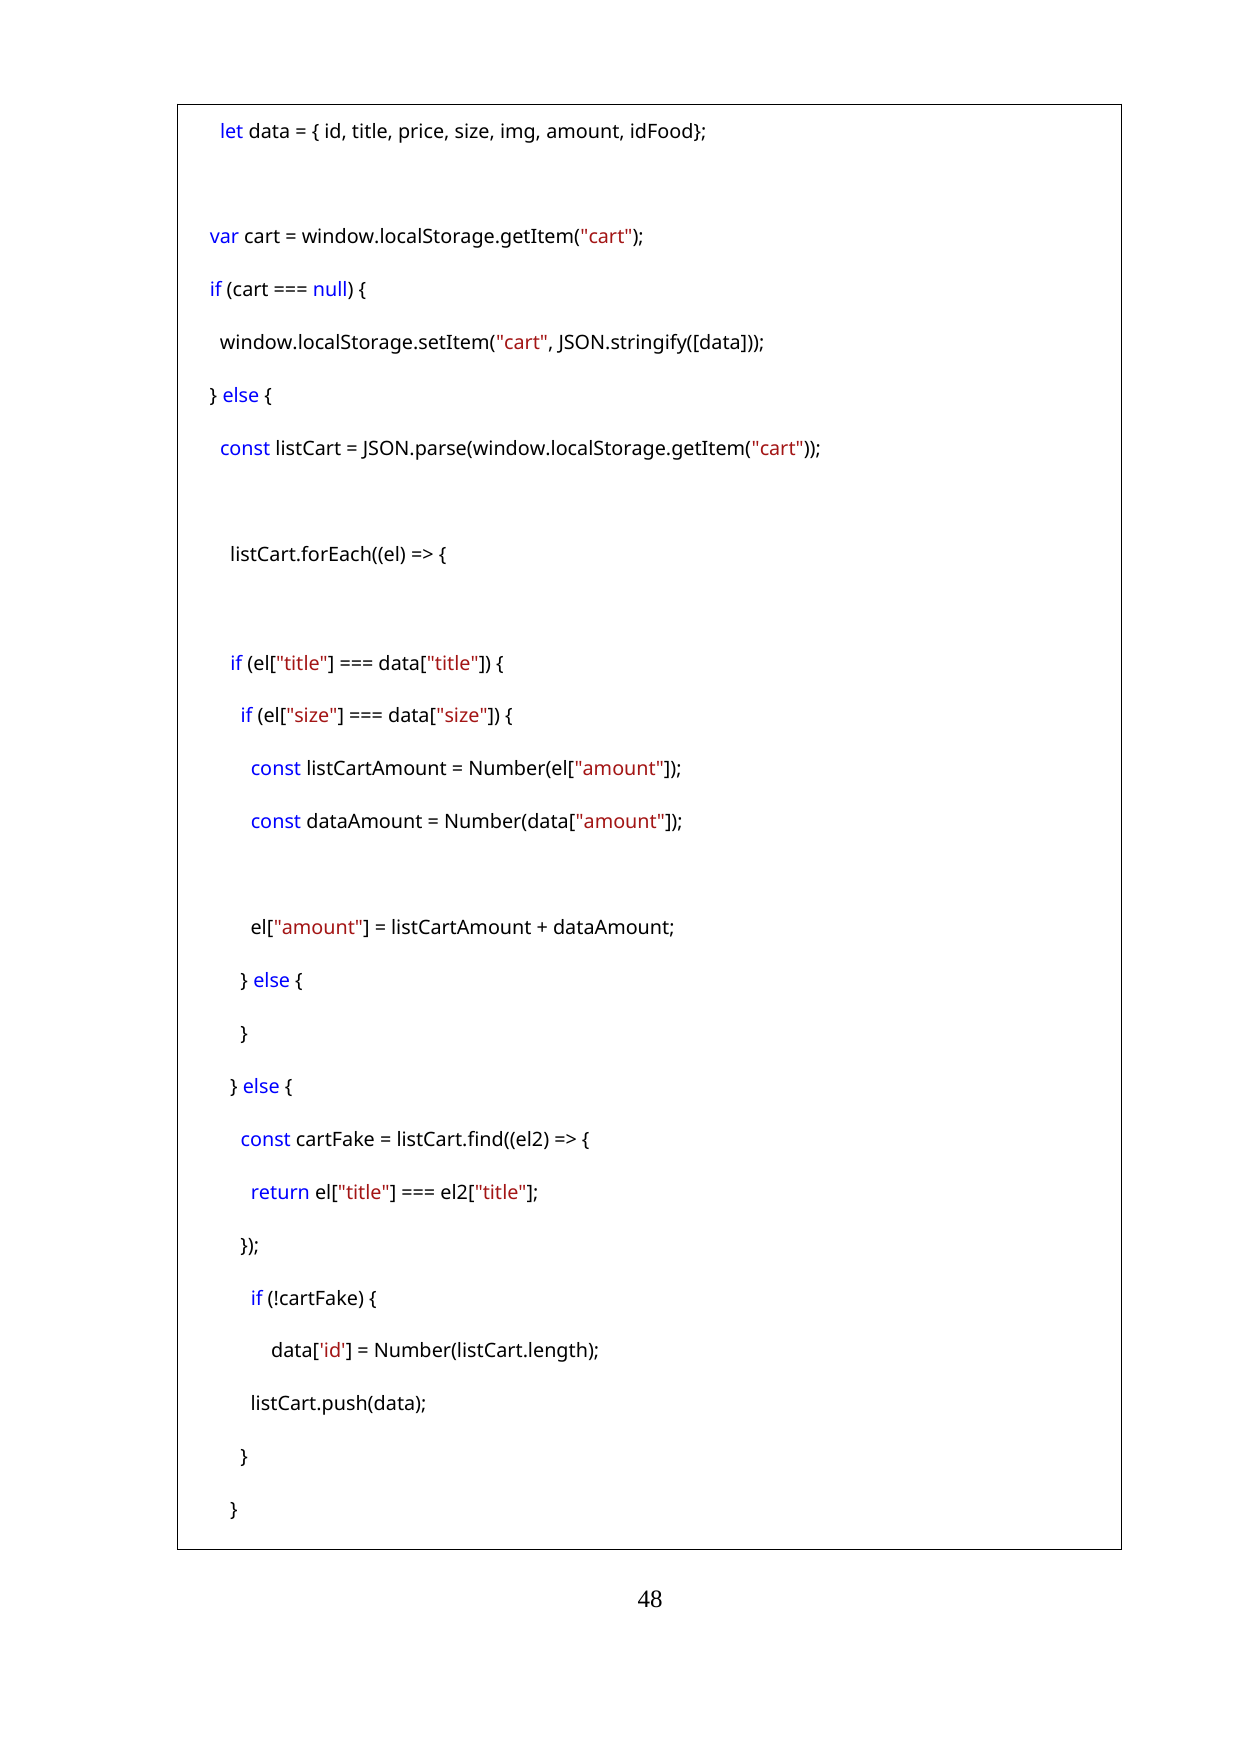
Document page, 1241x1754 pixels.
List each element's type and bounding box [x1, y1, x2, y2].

table_header [178, 105, 1121, 1549]
